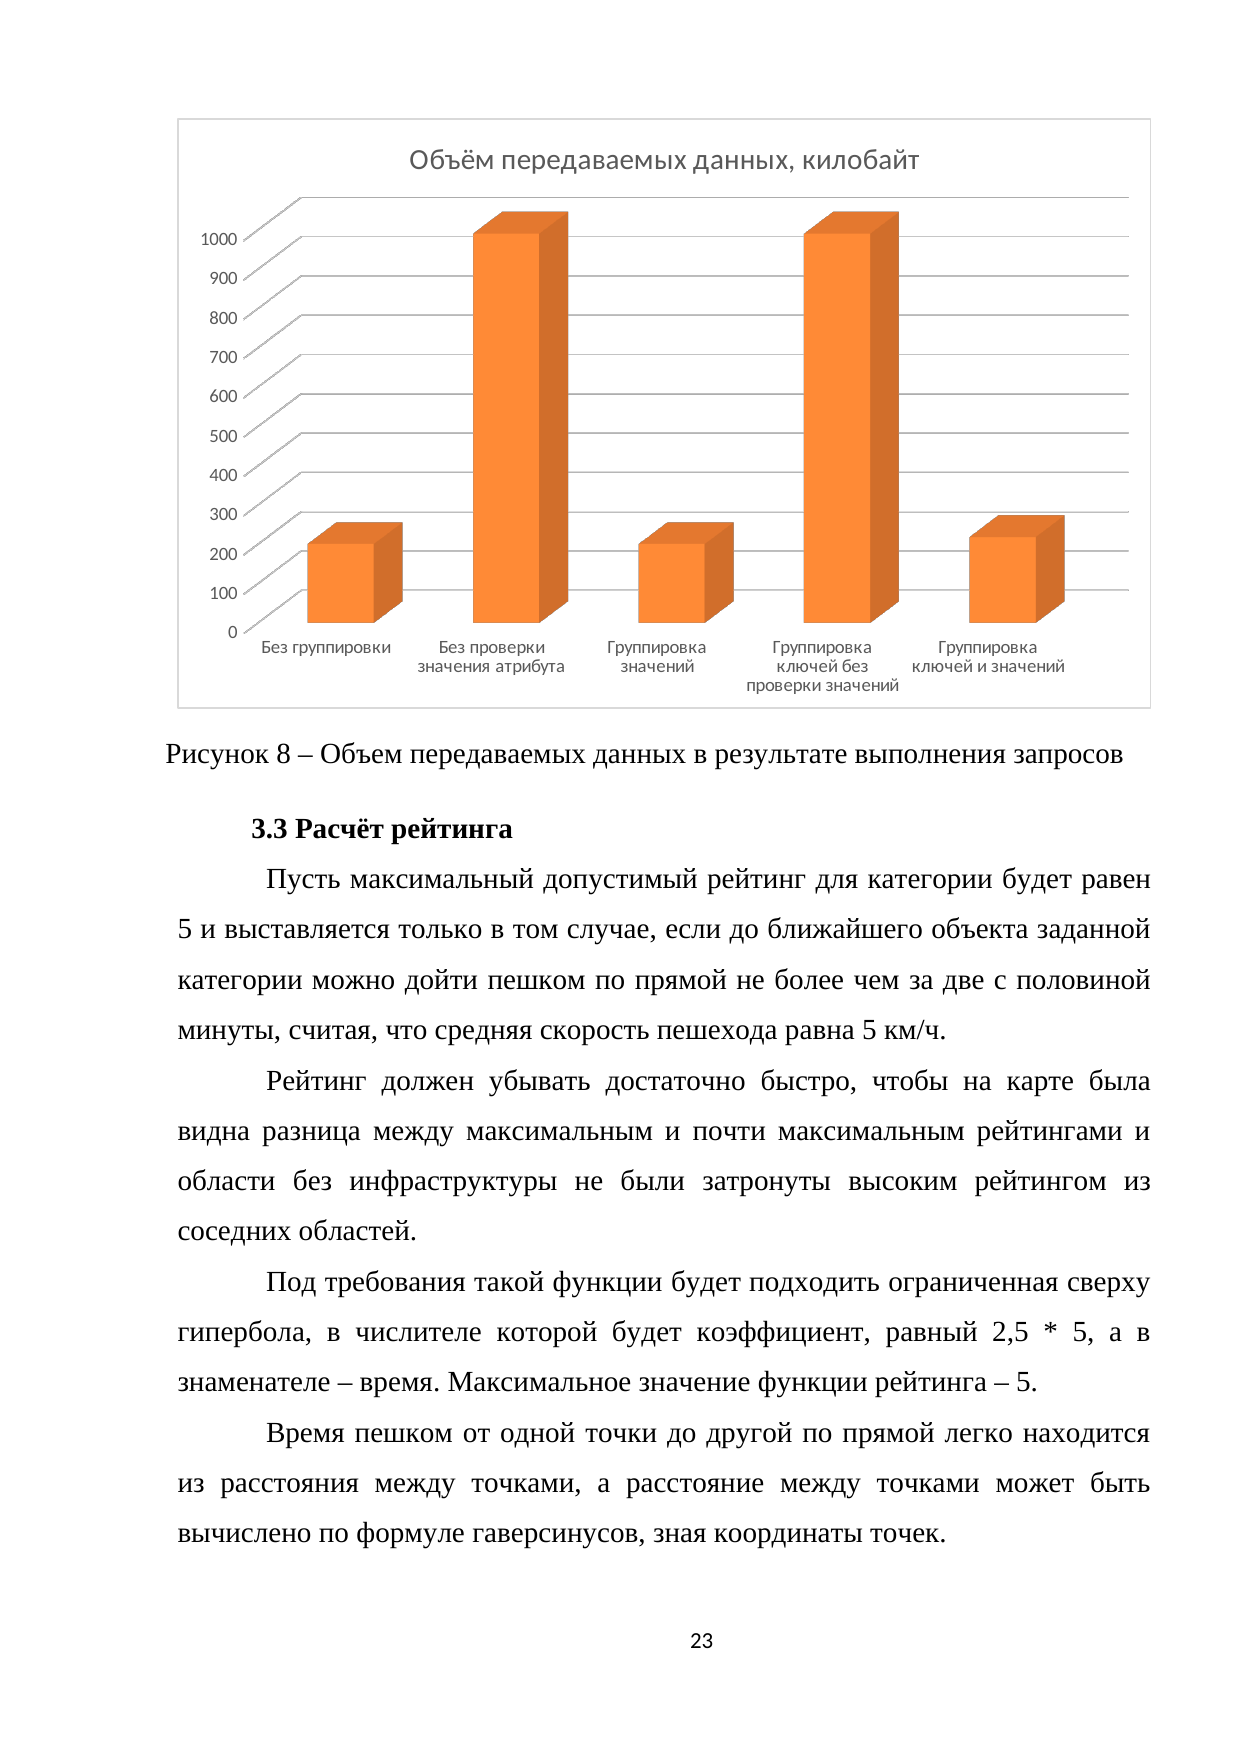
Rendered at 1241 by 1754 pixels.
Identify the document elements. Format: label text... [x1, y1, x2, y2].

text Объем передаваемых данных в результате выполнения запросов [177, 736, 1152, 769]
text Расчёт рейтинга [177, 811, 1152, 845]
text Время пешком от одной точки до другой по прямой легко находится из расстояния между точками, а расстояние между точками может быть вычислено по формуле гаверсинусов, зная координаты точек. [177, 1415, 1152, 1549]
text Под требования такой функции будет подходить ограниченная сверху гипербола, в числителе которой будет коэффициент, равный 2,5 * 5, а в знаменателе – время. Максимальное значение функции рейтинга – 5. [177, 1264, 1152, 1398]
text Пусть максимальный допустимый рейтинг для категории будет равен 5 и выставляется только в том случае, если до ближайшего объекта заданной категории можно дойти пешком по прямой не более чем за две с половиной минуты, считая, что средняя скорость пешехода равна 5 км/ч. [177, 861, 1152, 1046]
text Рейтинг должен убывать достаточно быстро, чтобы на карте была видна разница между максимальным и почти максимальным рейтингами и области без инфраструктуры не были затронуты высоким рейтингом из соседних областей. [177, 1063, 1152, 1247]
